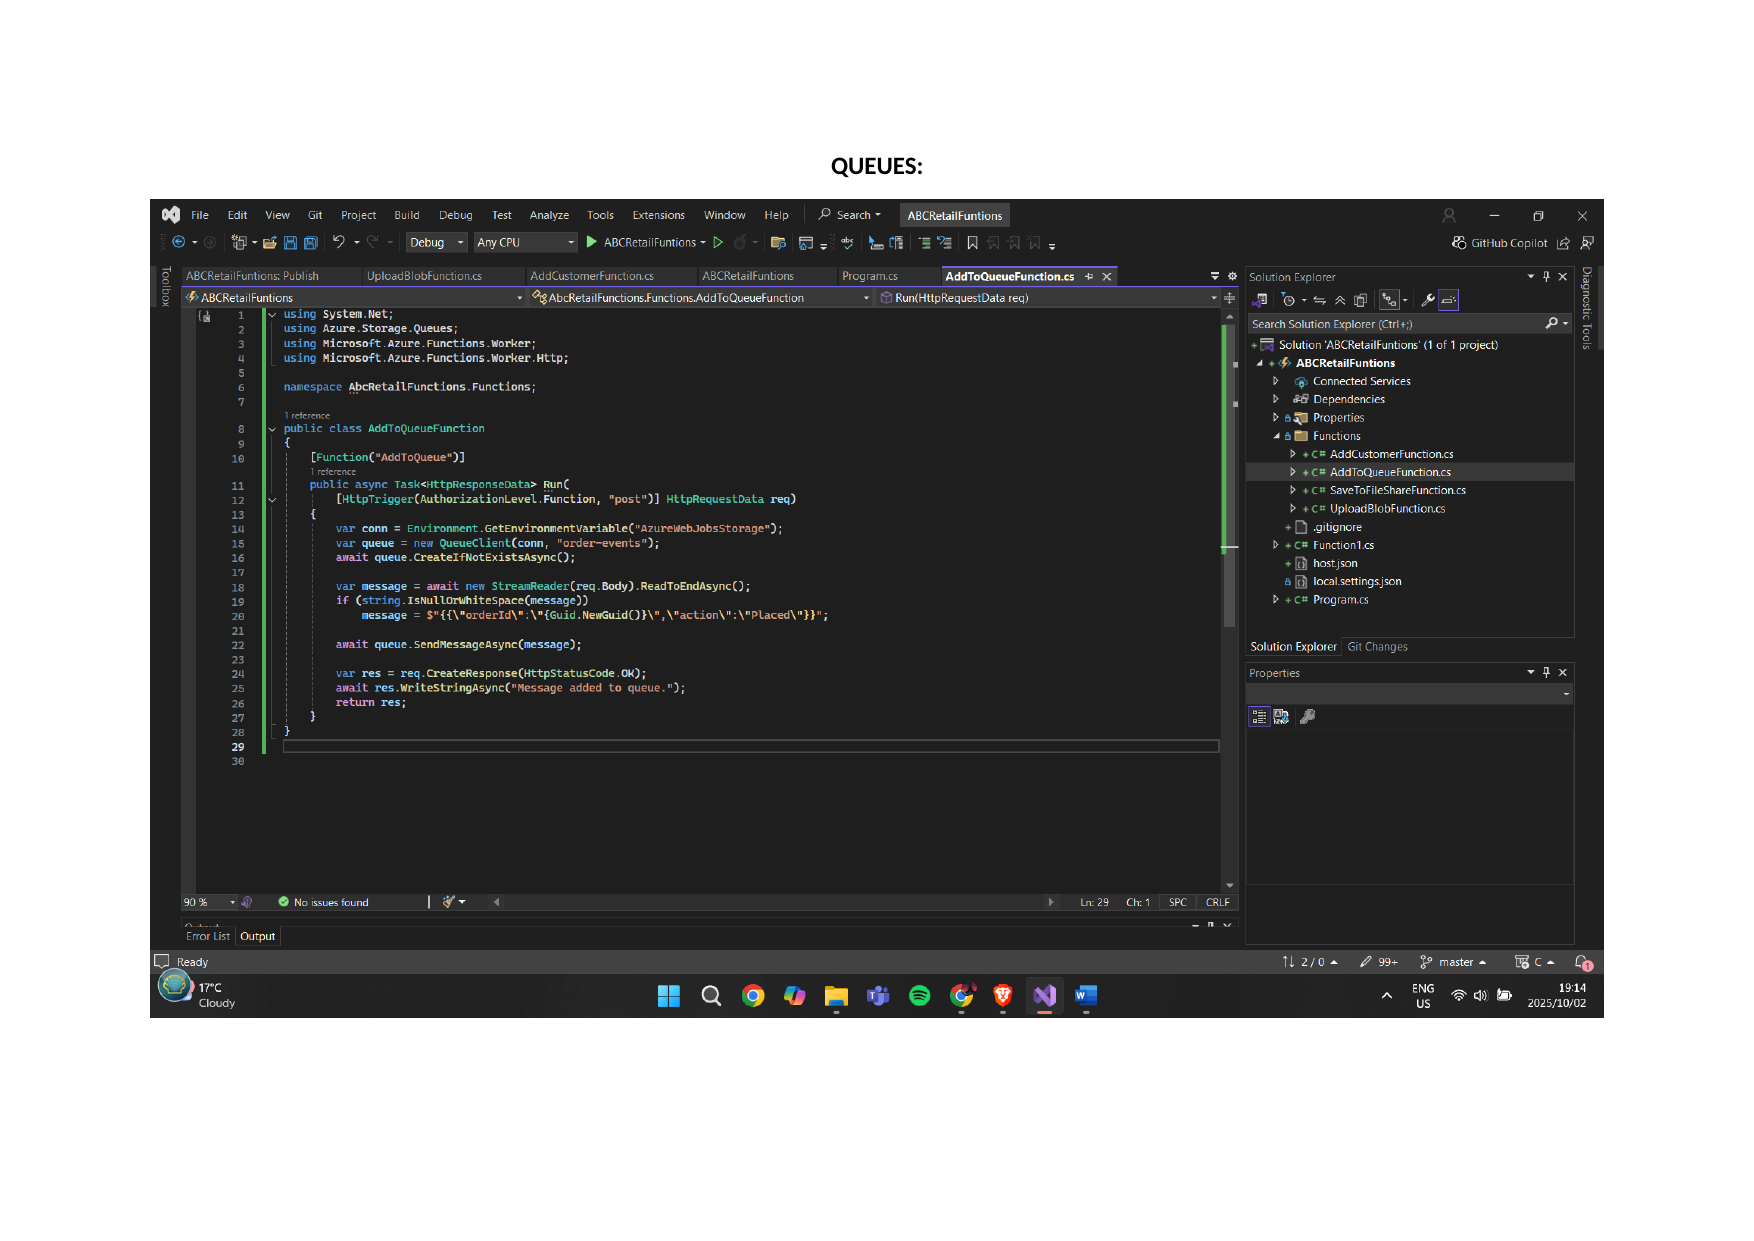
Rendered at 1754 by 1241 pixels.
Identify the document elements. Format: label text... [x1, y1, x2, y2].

text QUEUES: [150, 150, 1604, 181]
picture [150, 199, 1604, 1018]
